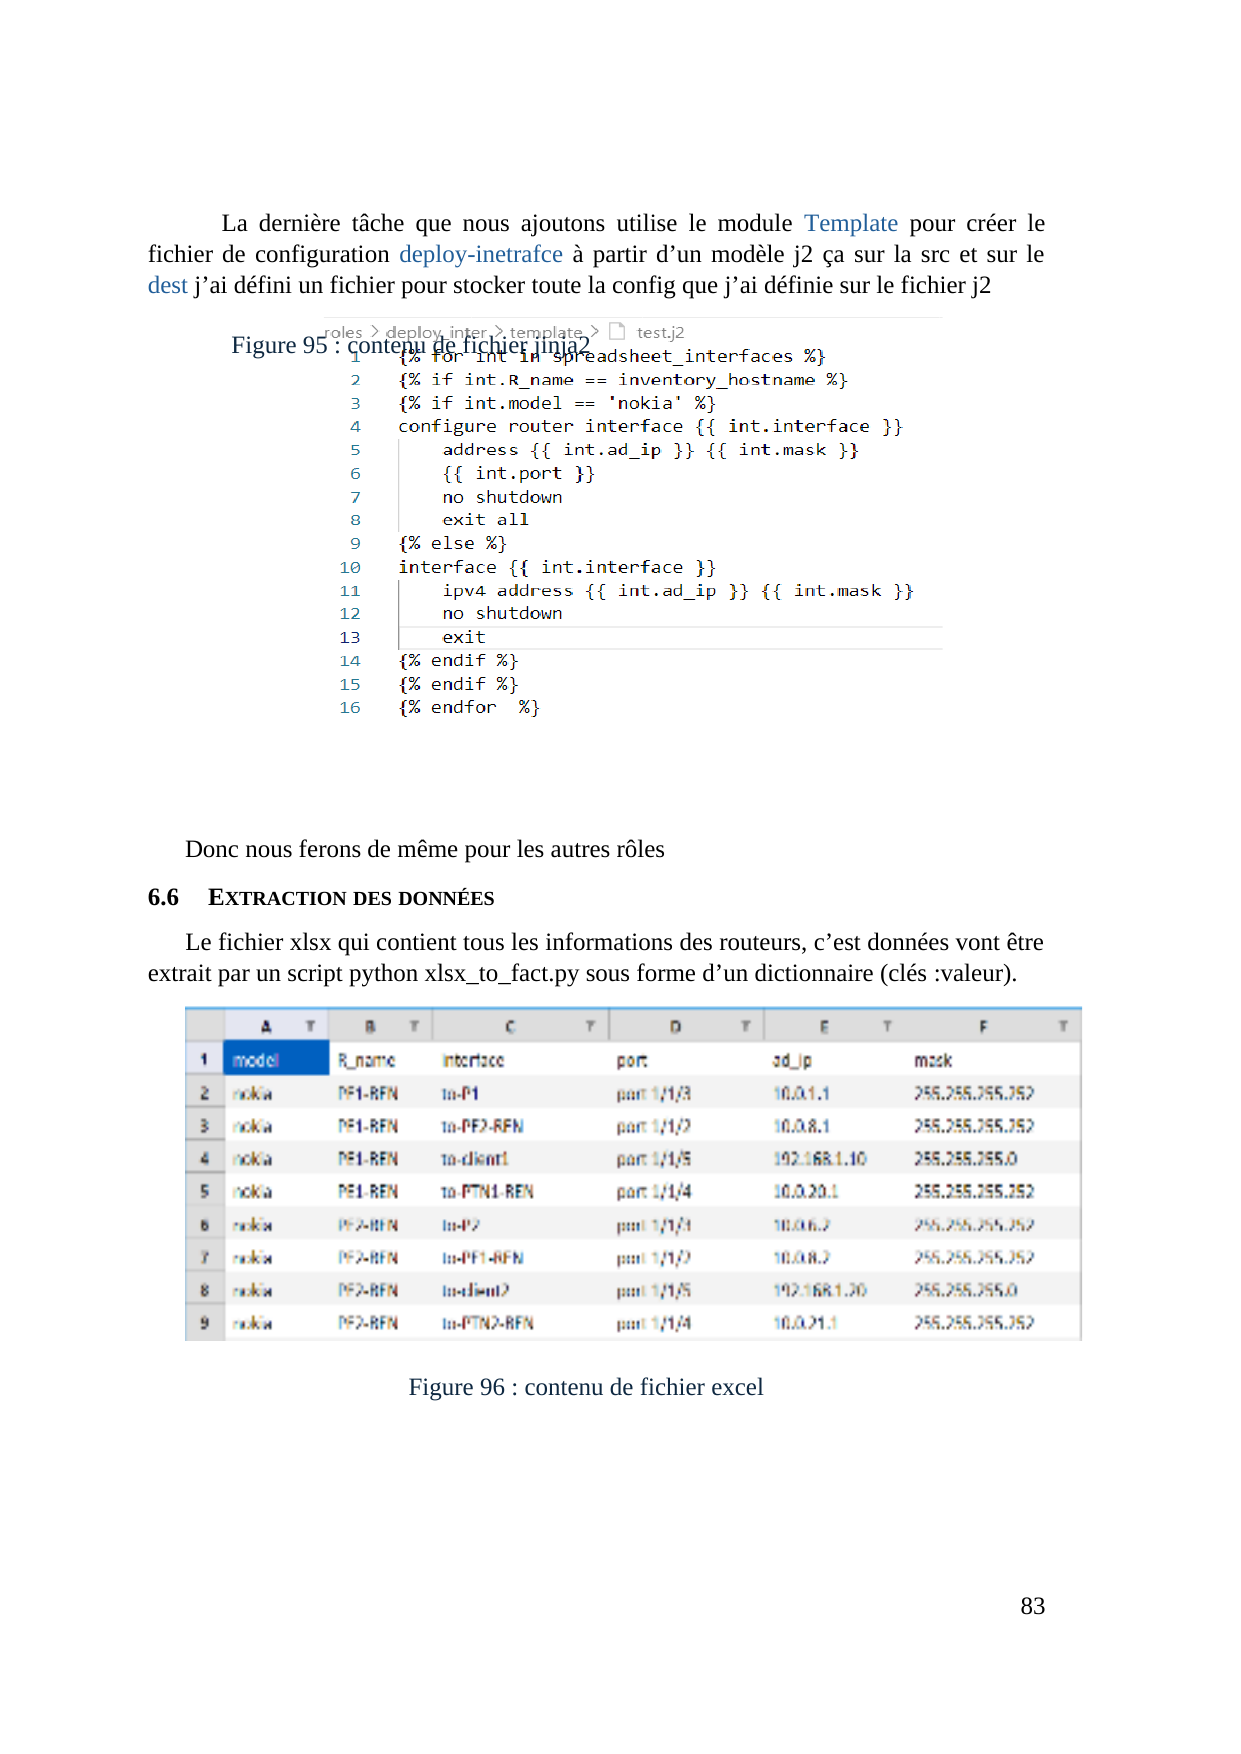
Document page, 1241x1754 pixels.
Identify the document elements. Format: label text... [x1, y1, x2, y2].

text La dernière tâche que nous ajoutons utilise le module Template pour créer le fichier de configuration deploy-inetrafce à partir d’un modèle j2 ça sur la src et sur le dest j’ai défini un fichier pour stocker toute la config que j’ai définie sur le fichier j2 [148, 208, 1045, 299]
picture [185, 1006, 1083, 1341]
text Donc nous ferons de même pour les autres rôles [148, 834, 1045, 863]
text Le fichier xlsx qui contient tous les informations des routeurs, c’est données vont être extrait par un script python xlsx_to_fact.py sous forme d’un dictionnaire (clés :valeur). [148, 927, 1045, 987]
picture [323, 317, 943, 724]
subtitle Extraction des données [148, 882, 1045, 910]
